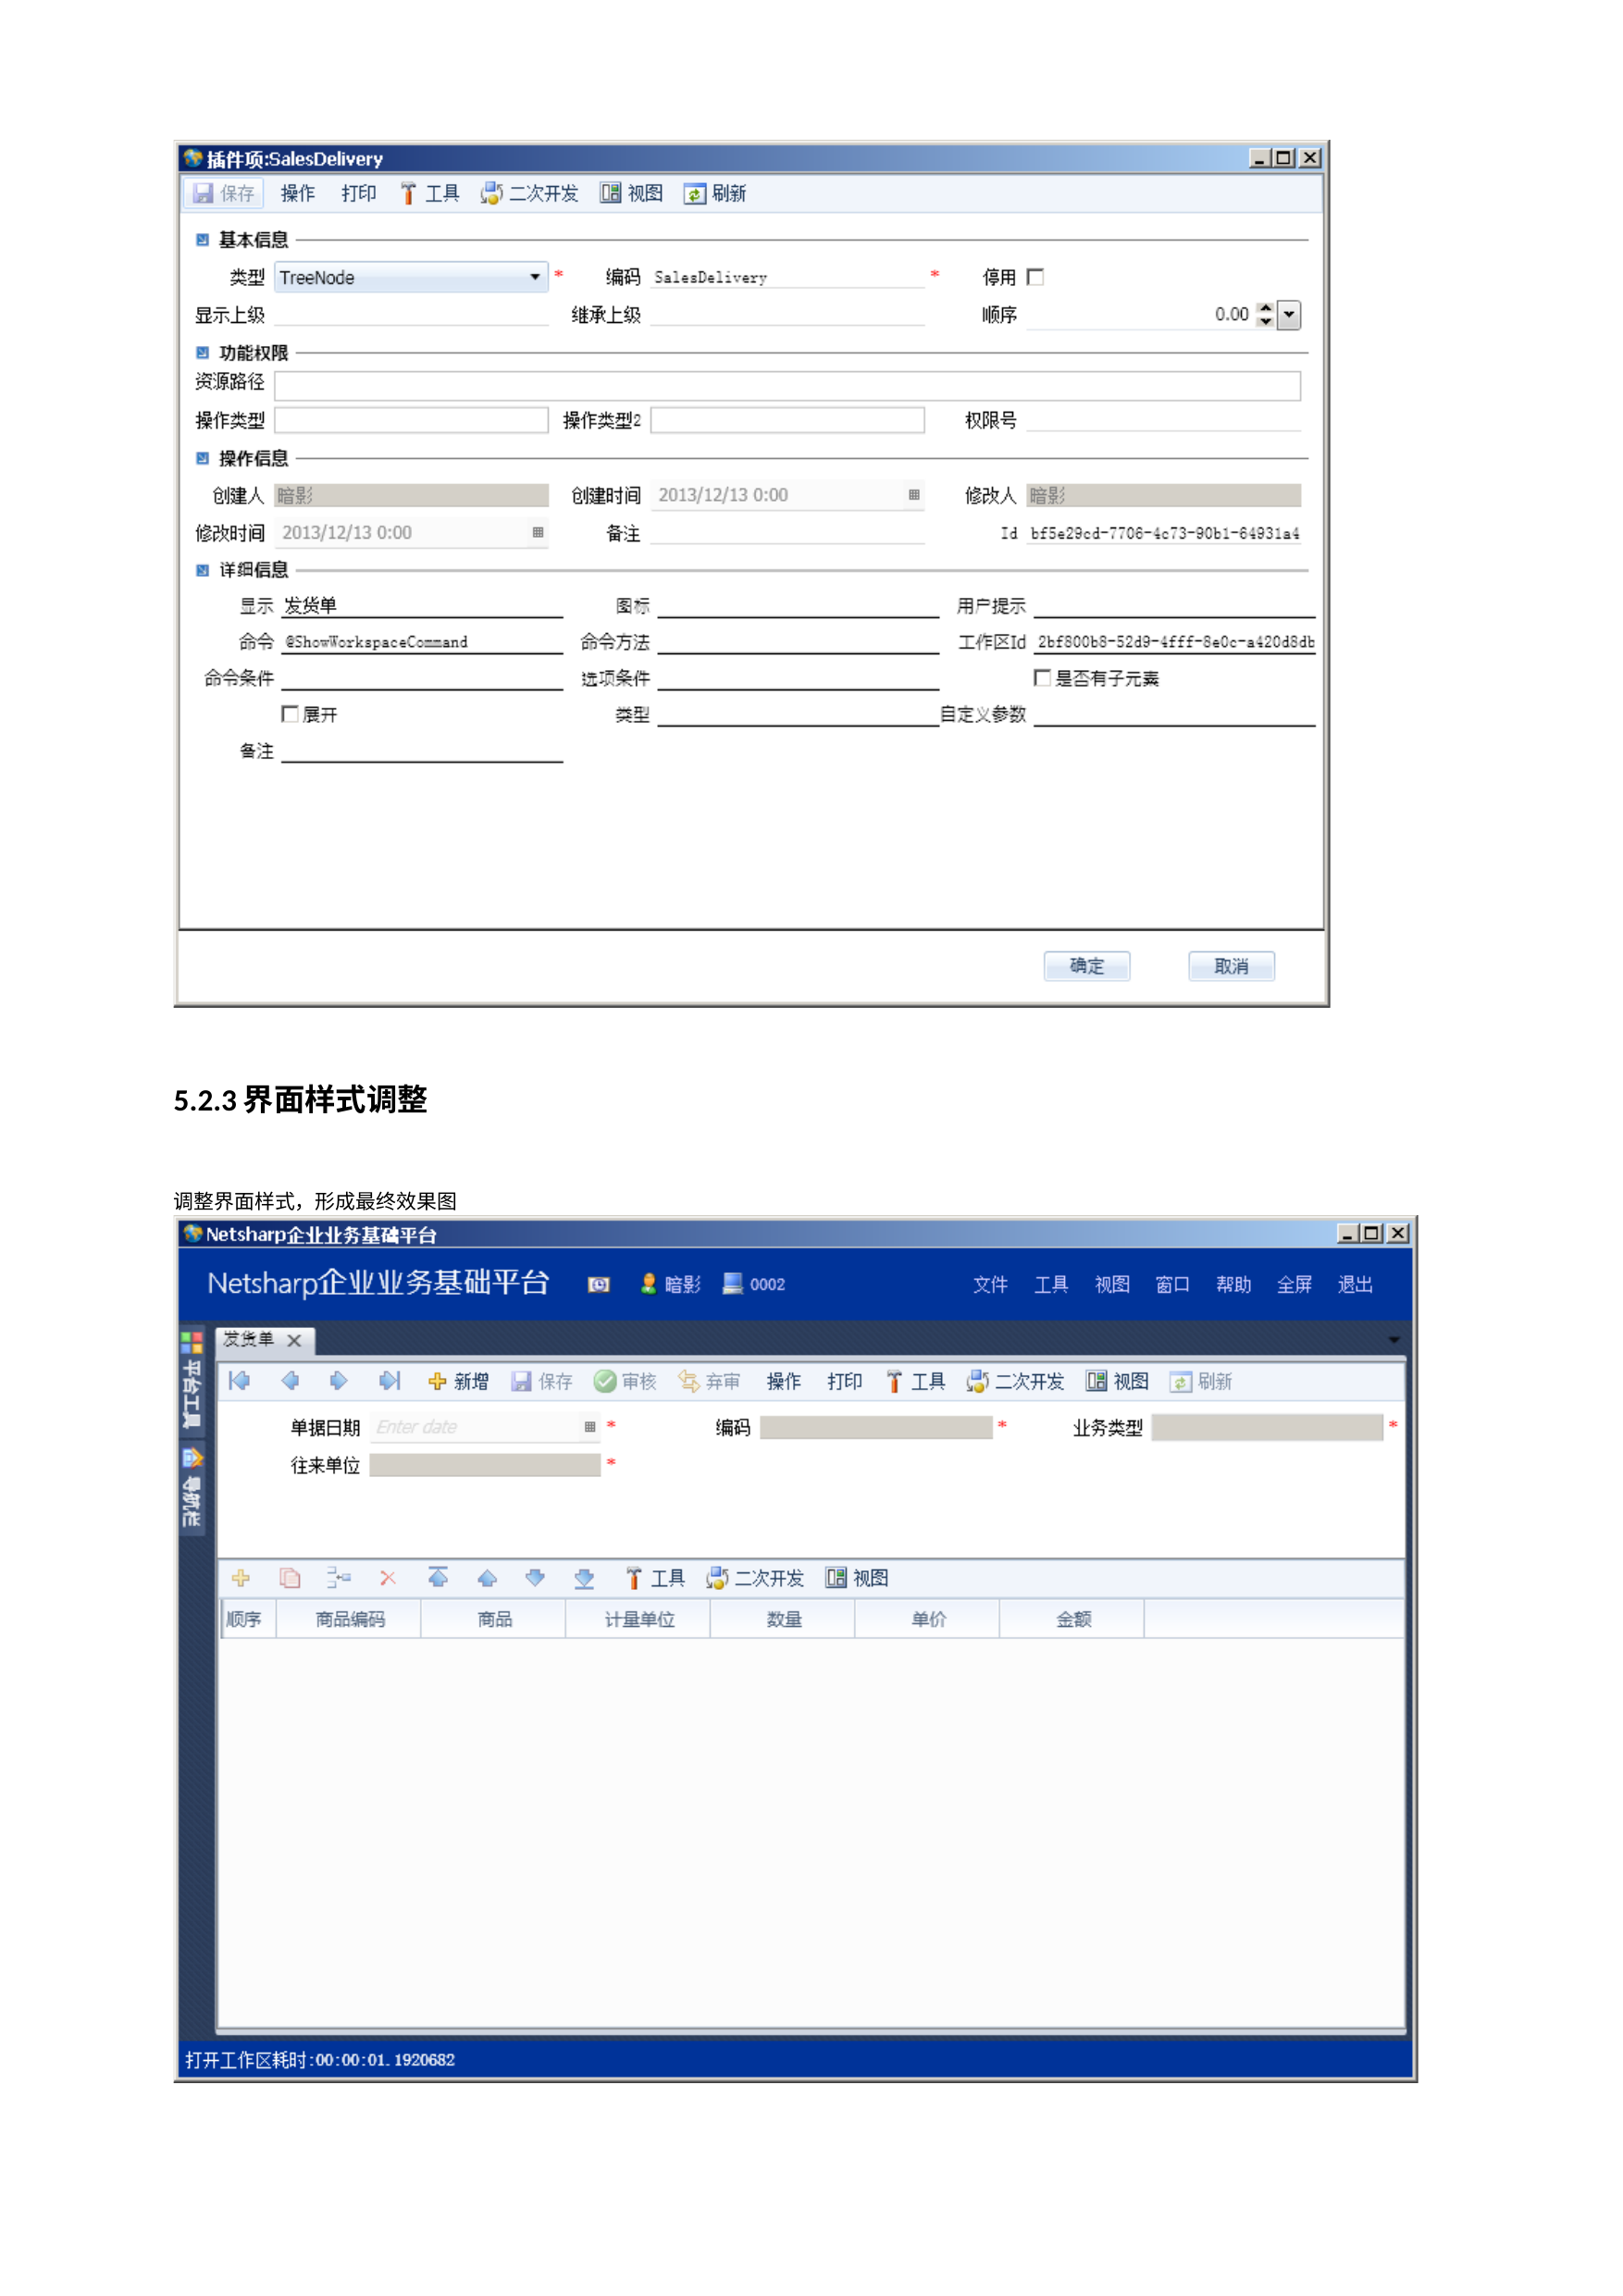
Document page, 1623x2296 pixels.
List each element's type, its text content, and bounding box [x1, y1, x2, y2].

subtitle 界面样式调整 [173, 1067, 1449, 1127]
picture [173, 140, 1331, 1008]
picture [173, 1215, 1419, 2083]
text 调整界面样式，形成最终效果图 [173, 1185, 1449, 1215]
